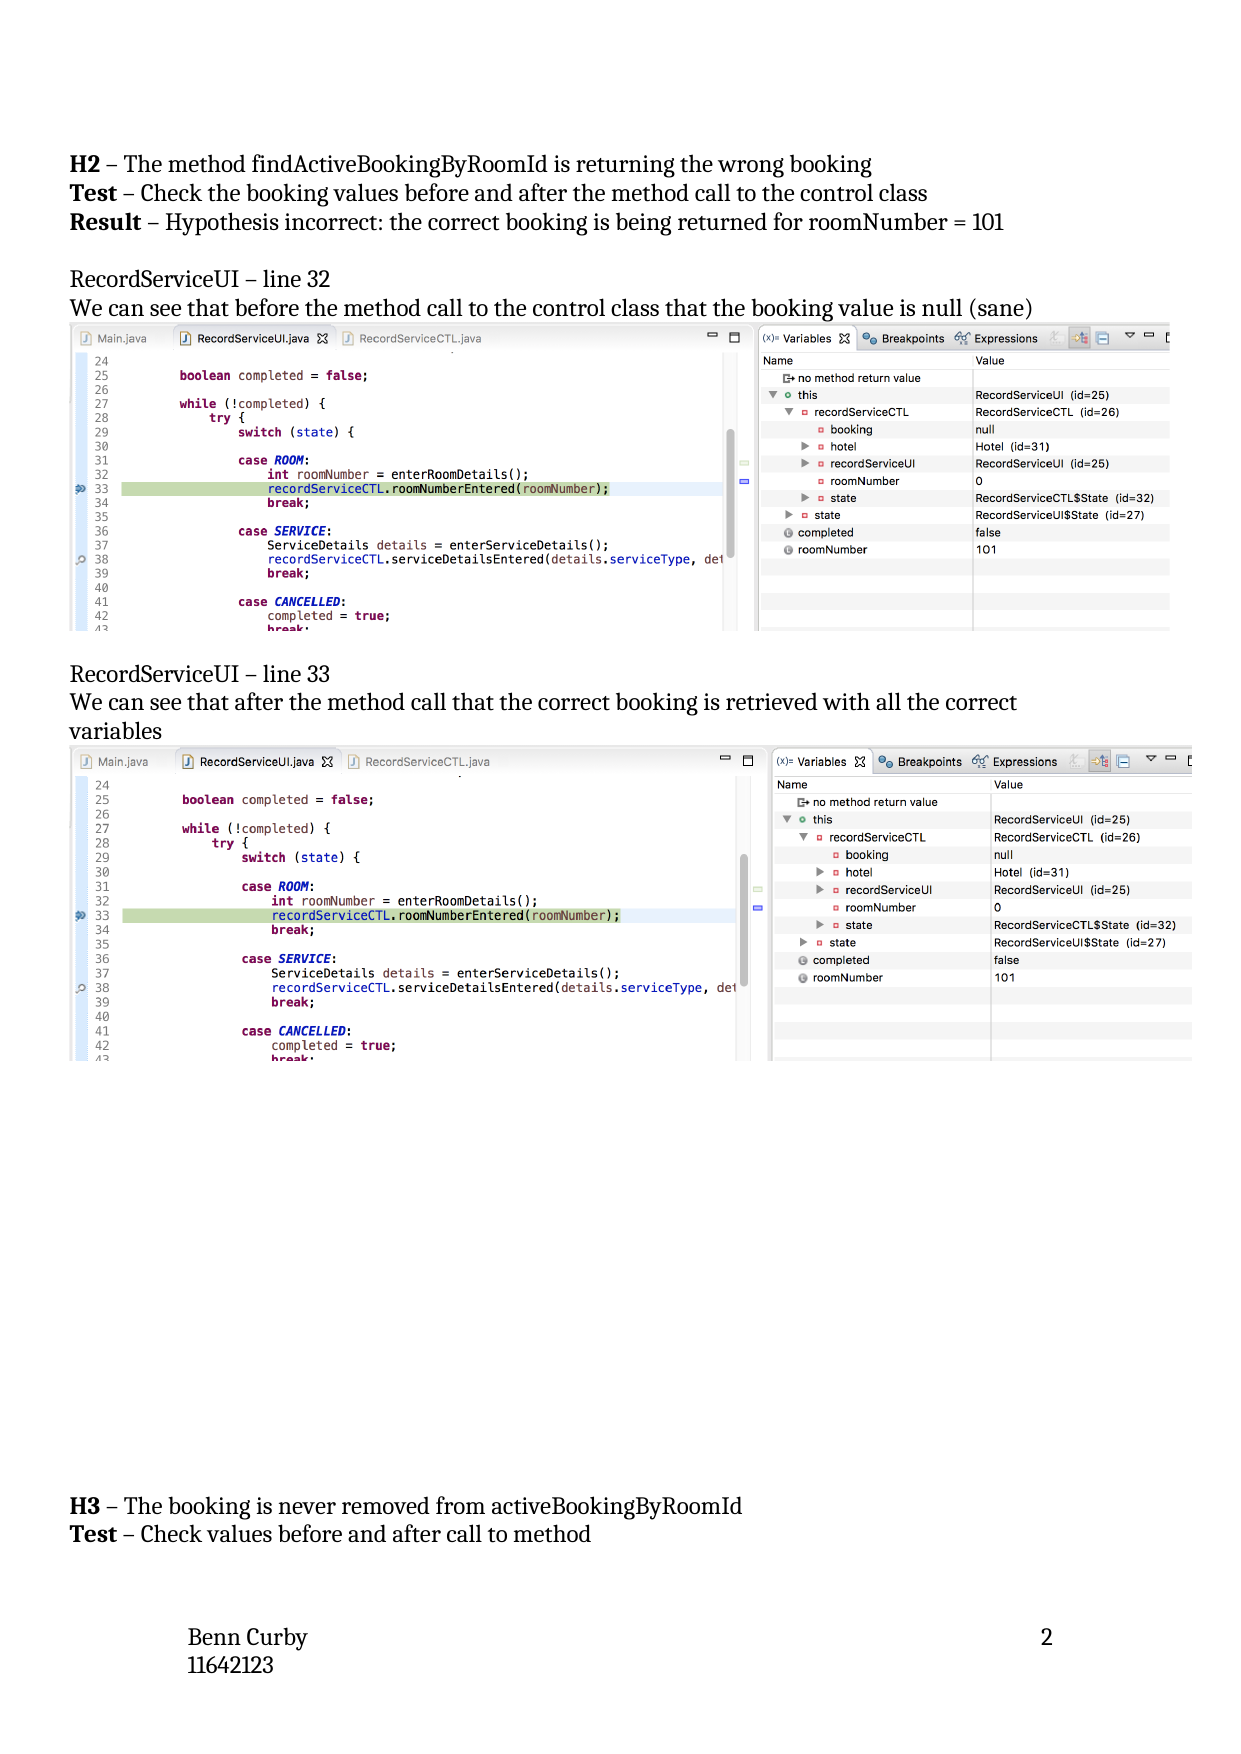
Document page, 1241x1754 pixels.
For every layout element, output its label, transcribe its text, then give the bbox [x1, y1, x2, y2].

text H2 – The method findActiveBookingByRoomId is returning the wrong booking Test – Check the booking values before and after the method call to the control class Result – Hypothesis incorrect: the correct booking is being returned for roomNumber = 101 RecordServiceUI – line 32 We can see that before the method call to the control class that the booking value is null (sane) [69, 150, 1053, 322]
picture [69, 745, 1192, 1061]
picture [69, 322, 1170, 631]
text RecordServiceUI – line 33 We can see that after the method call that the correct booking is retrieved with all the correct variables [69, 659, 1053, 745]
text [69, 1492, 1053, 1549]
